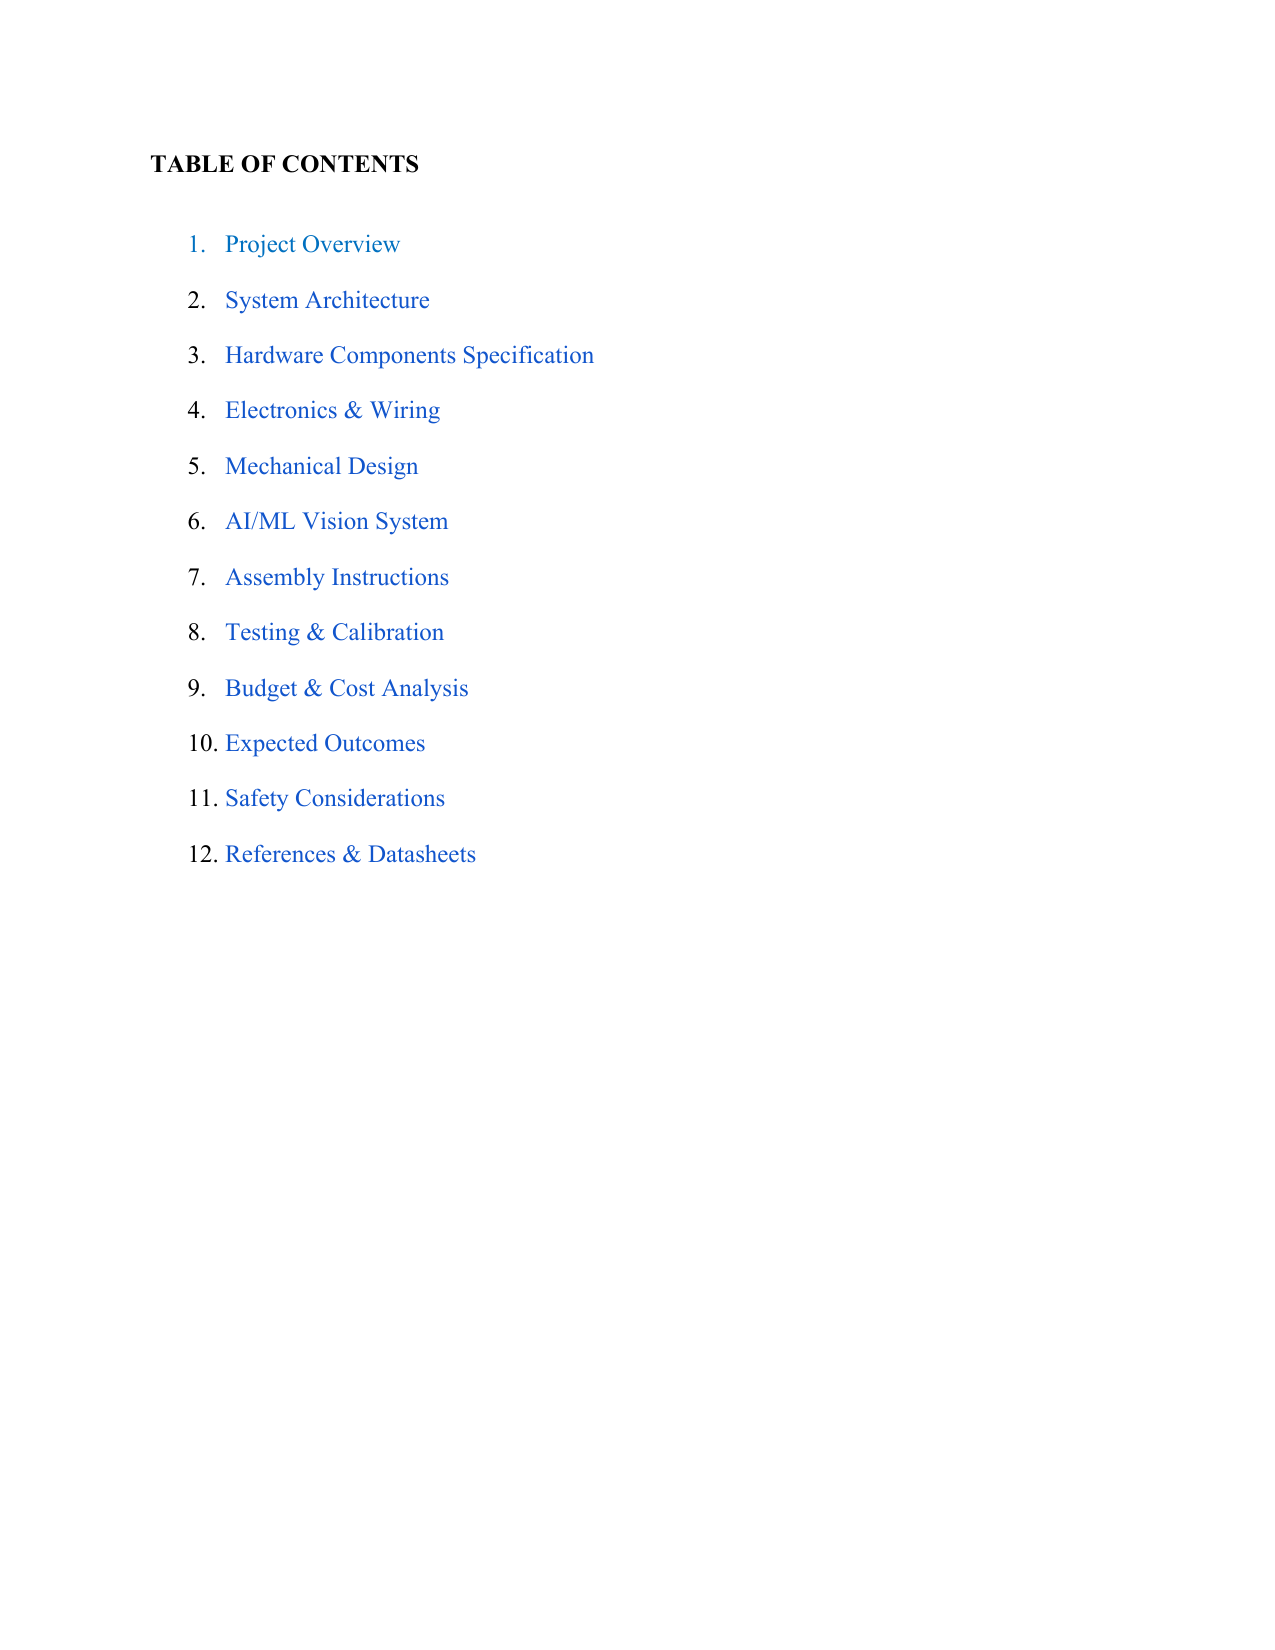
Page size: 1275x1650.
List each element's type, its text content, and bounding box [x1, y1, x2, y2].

list Assembly Instructions [187, 563, 1125, 591]
list System Architecture [187, 286, 1125, 313]
list Electronics & Wiring [187, 397, 1125, 424]
list Hardware Components Specification [187, 341, 1125, 369]
list Budget & Cost Analysis [187, 674, 1125, 701]
list Expected Outcomes [187, 729, 1125, 757]
list Project Overview [187, 230, 1125, 258]
list References & Datasheets [187, 840, 1125, 868]
list AI/ML Vision System [187, 507, 1125, 535]
list Testing & Calibration [187, 618, 1125, 646]
list Safety Considerations [187, 784, 1125, 812]
subtitle TABLE OF CONTENTS [150, 150, 1125, 178]
list Mechanical Design [187, 452, 1125, 480]
